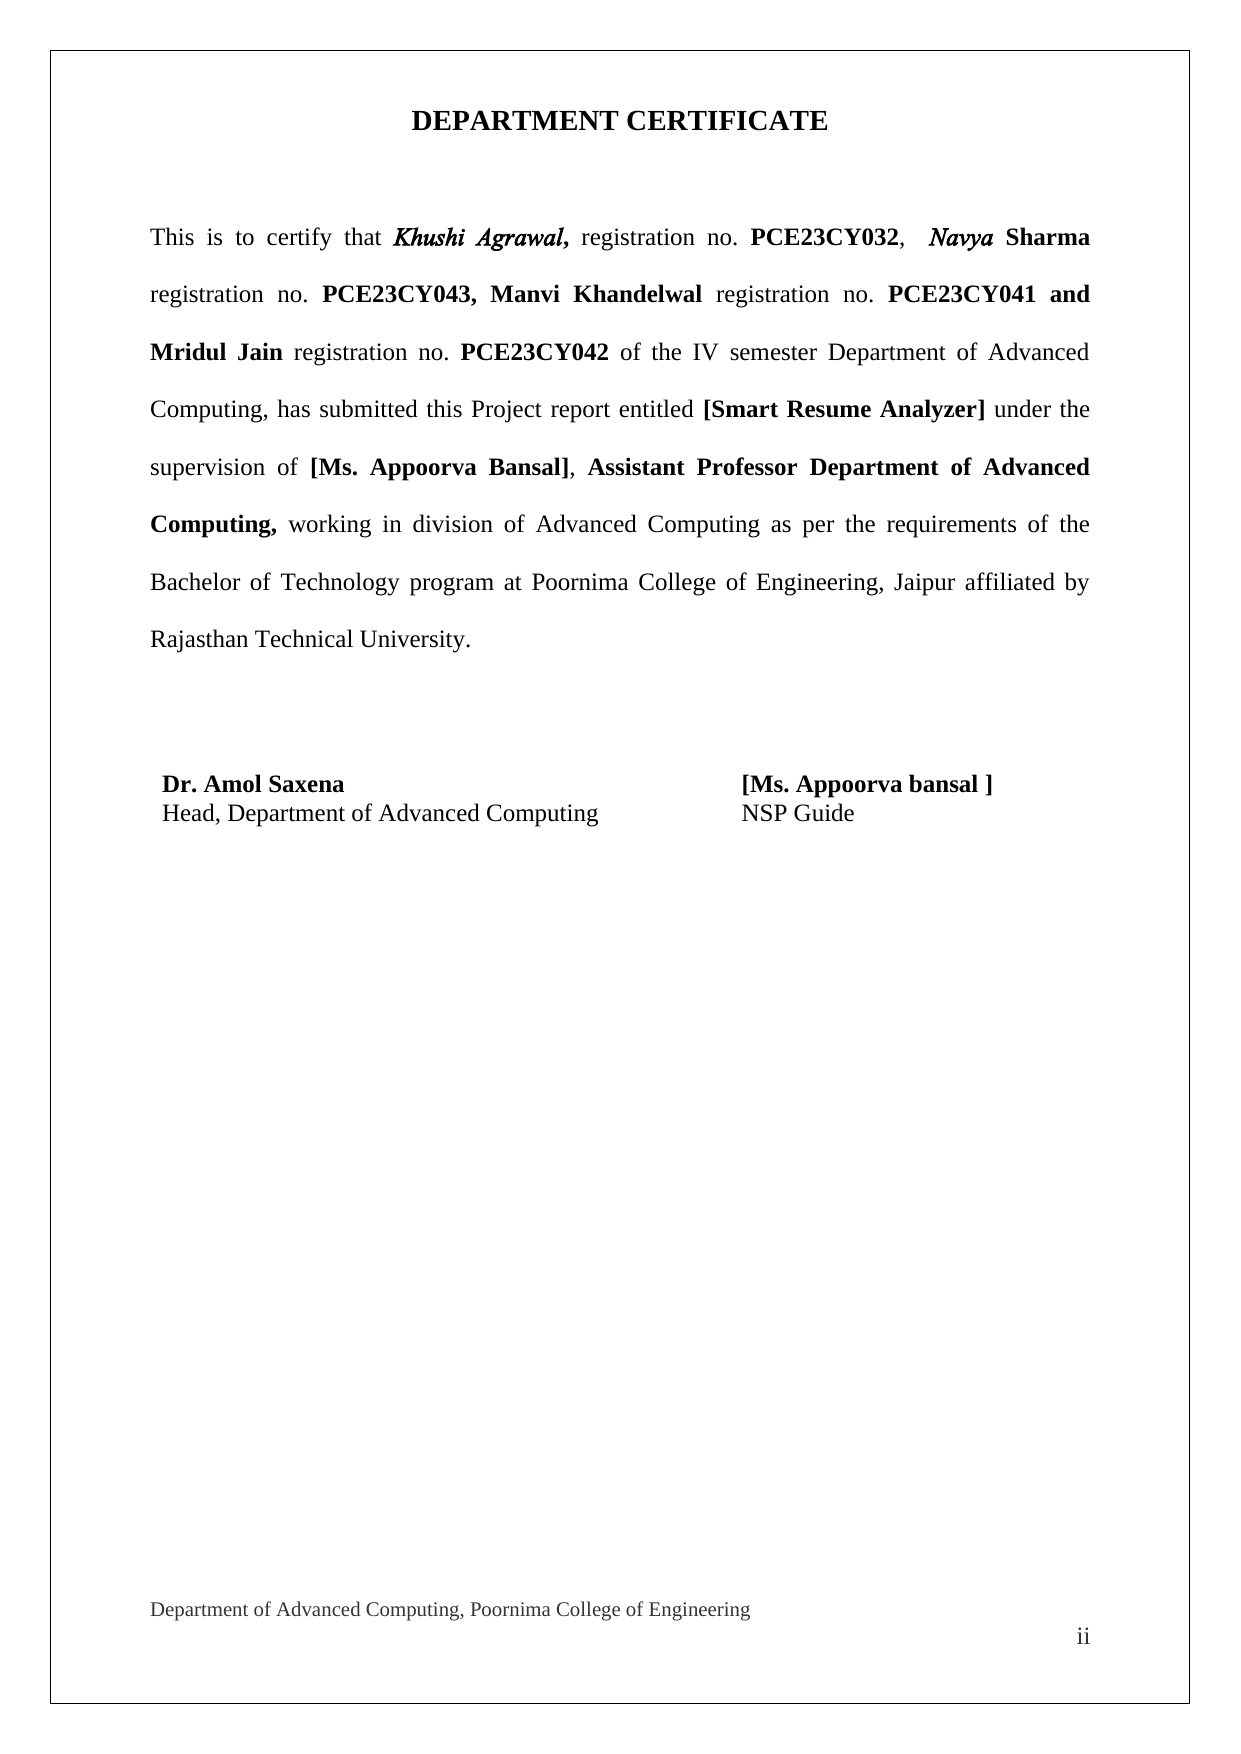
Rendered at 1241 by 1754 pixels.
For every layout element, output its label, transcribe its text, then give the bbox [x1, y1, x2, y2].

table_header [Ms. Appoorva bansal ] NSP Guide [670, 759, 1088, 837]
text DEPARTMENT CERTIFICATE [150, 103, 1090, 137]
table_header Dr. Amol Saxena Head, Department of Advanced Computing [153, 759, 668, 837]
text This is to certify that Khushi Agrawal, registration no. PCE23CY032, Navya Sharma registration no. PCE23CY043, Manvi Khandelwal registration no. PCE23CY041 and Mridul Jain registration no. PCE23CY042 of the IV semester Department of Advanced Computing, has submitted this Project report entitled [Smart Resume Analyzer] under the supervision of [Ms. Appoorva Bansal], Assistant Professor Department of Advanced Computing, working in division of Advanced Computing as per the requirements of the Bachelor of Technology program at Poornima College of Engineering, Jaipur affiliated by Rajasthan Technical University. [150, 222, 1090, 653]
